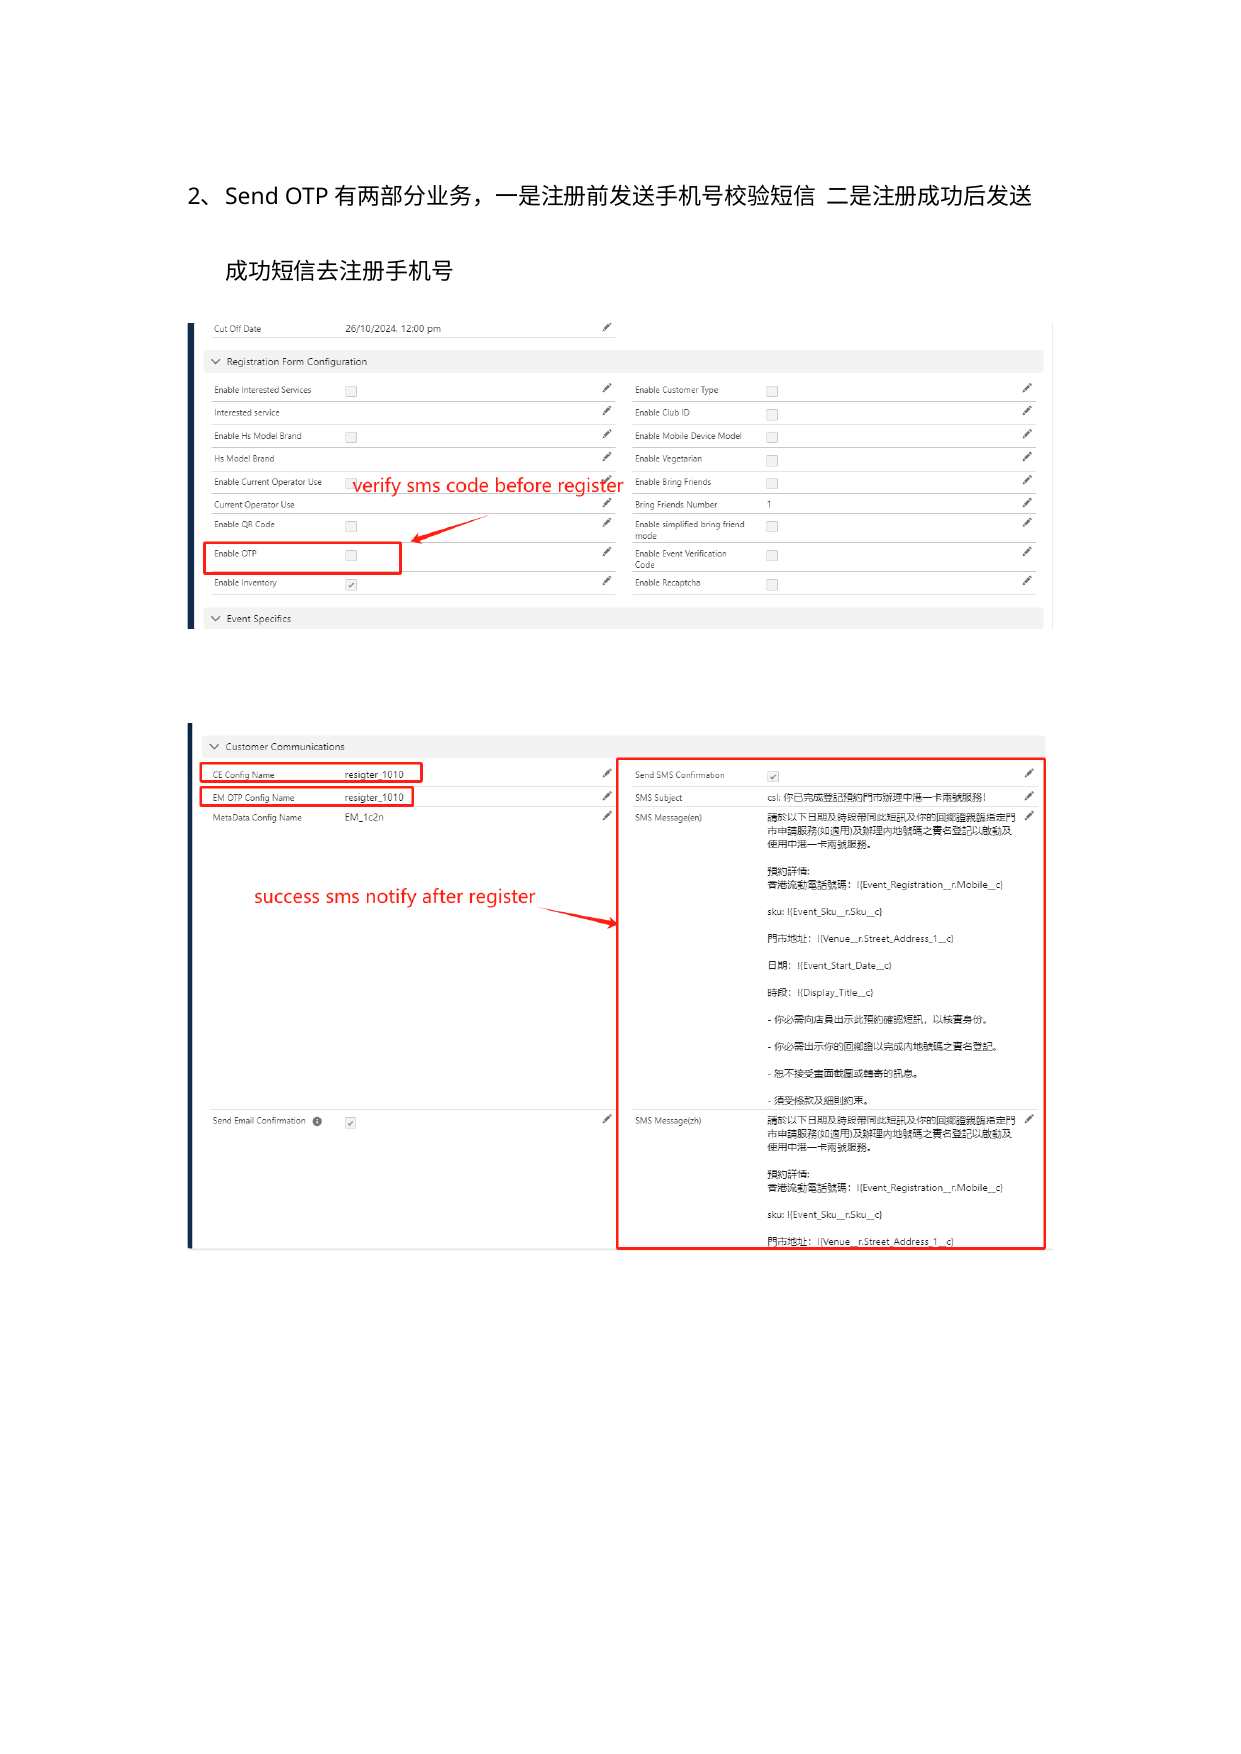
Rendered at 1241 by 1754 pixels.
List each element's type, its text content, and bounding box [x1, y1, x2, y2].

picture [187, 323, 1053, 629]
list Send OTP 有两部分业务，一是注册前发送手机号校验短信 二是注册成功后发送成功短信去注册手机号 [187, 162, 1053, 302]
picture [187, 723, 1053, 1251]
